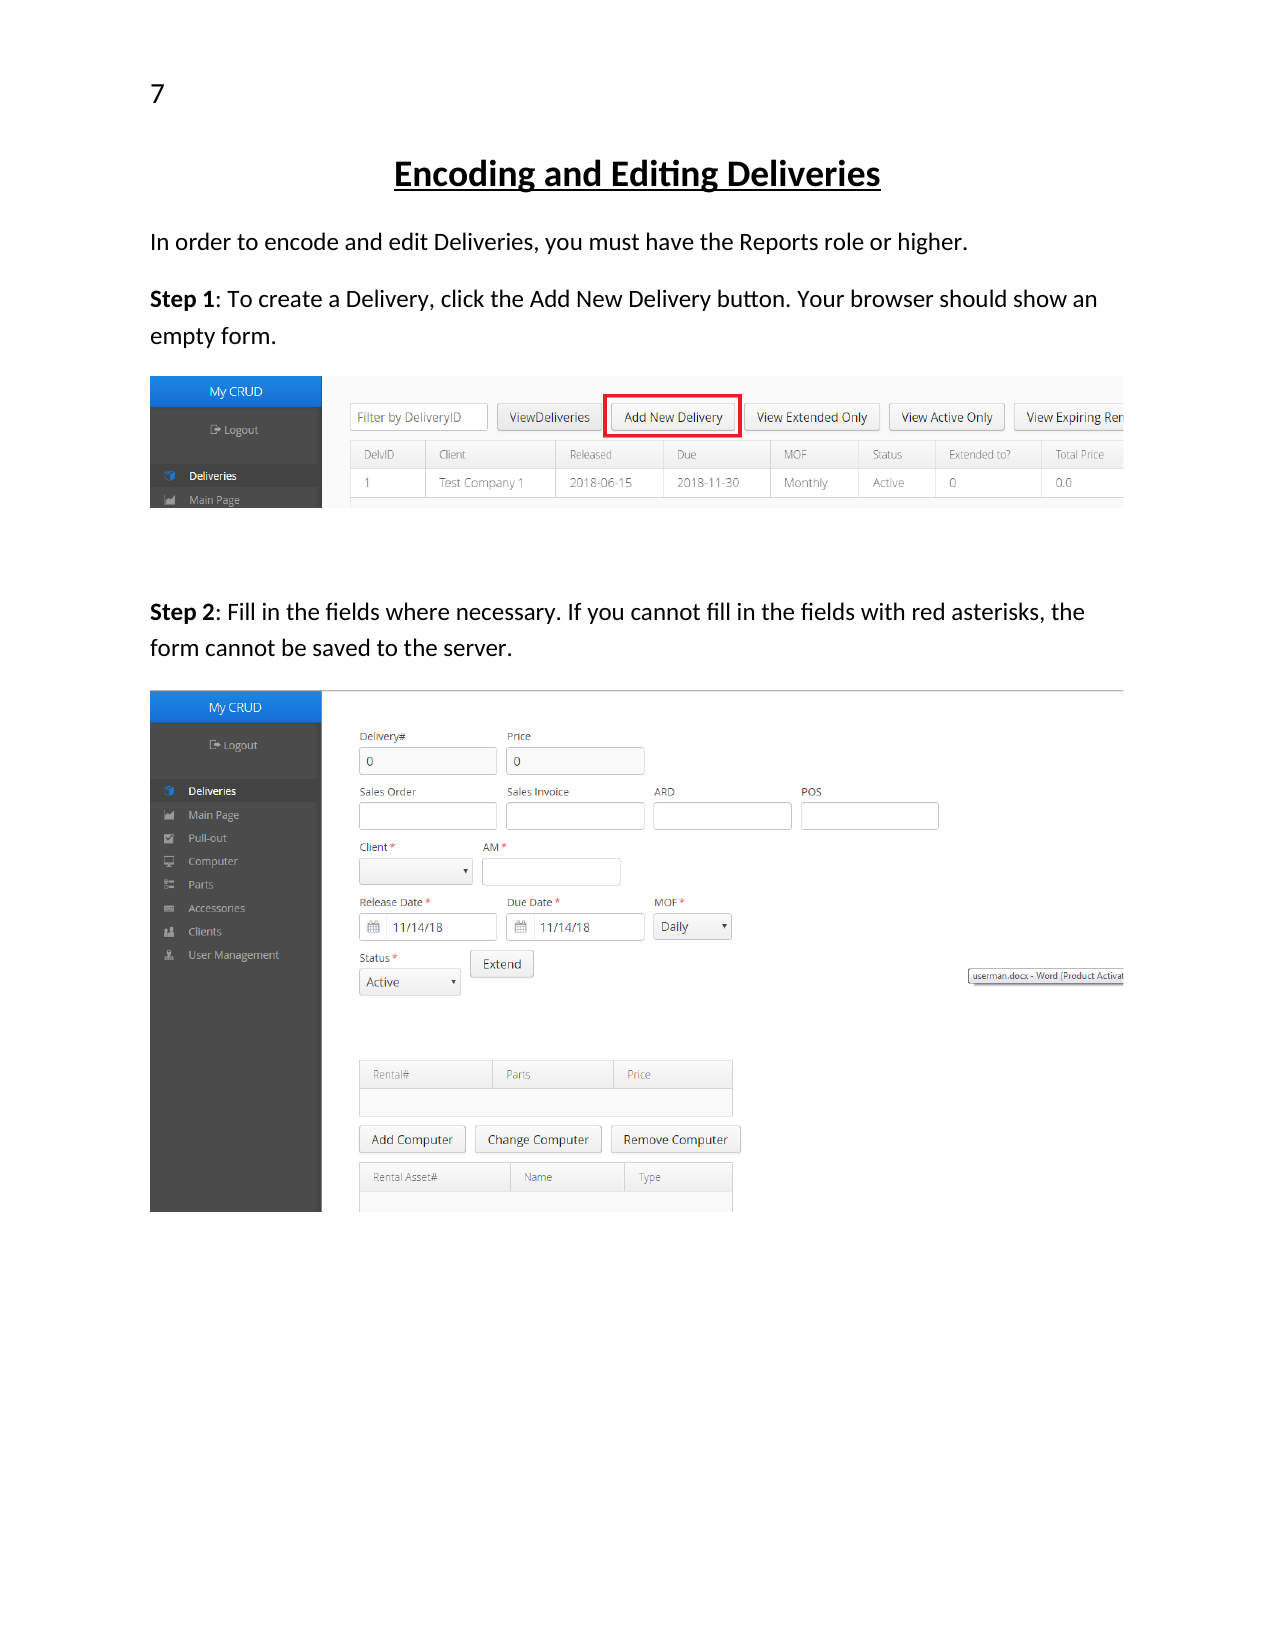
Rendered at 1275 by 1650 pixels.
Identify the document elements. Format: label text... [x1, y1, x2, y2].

text Step 2: Fill in the fields where necessary. If you cannot fill in the fields with red asterisks, the form cannot be saved to the server. [150, 596, 1125, 663]
picture [150, 376, 1124, 508]
text Encoding and Editing Deliveries [150, 150, 1125, 196]
picture [150, 689, 1124, 1212]
text Step 1: To create a Delivery, click the Add New Delivery button. Your browser should show an empty form. [150, 283, 1125, 350]
text In order to encode and edit Deliveries, you must have the Reports role or higher. [150, 226, 1125, 256]
